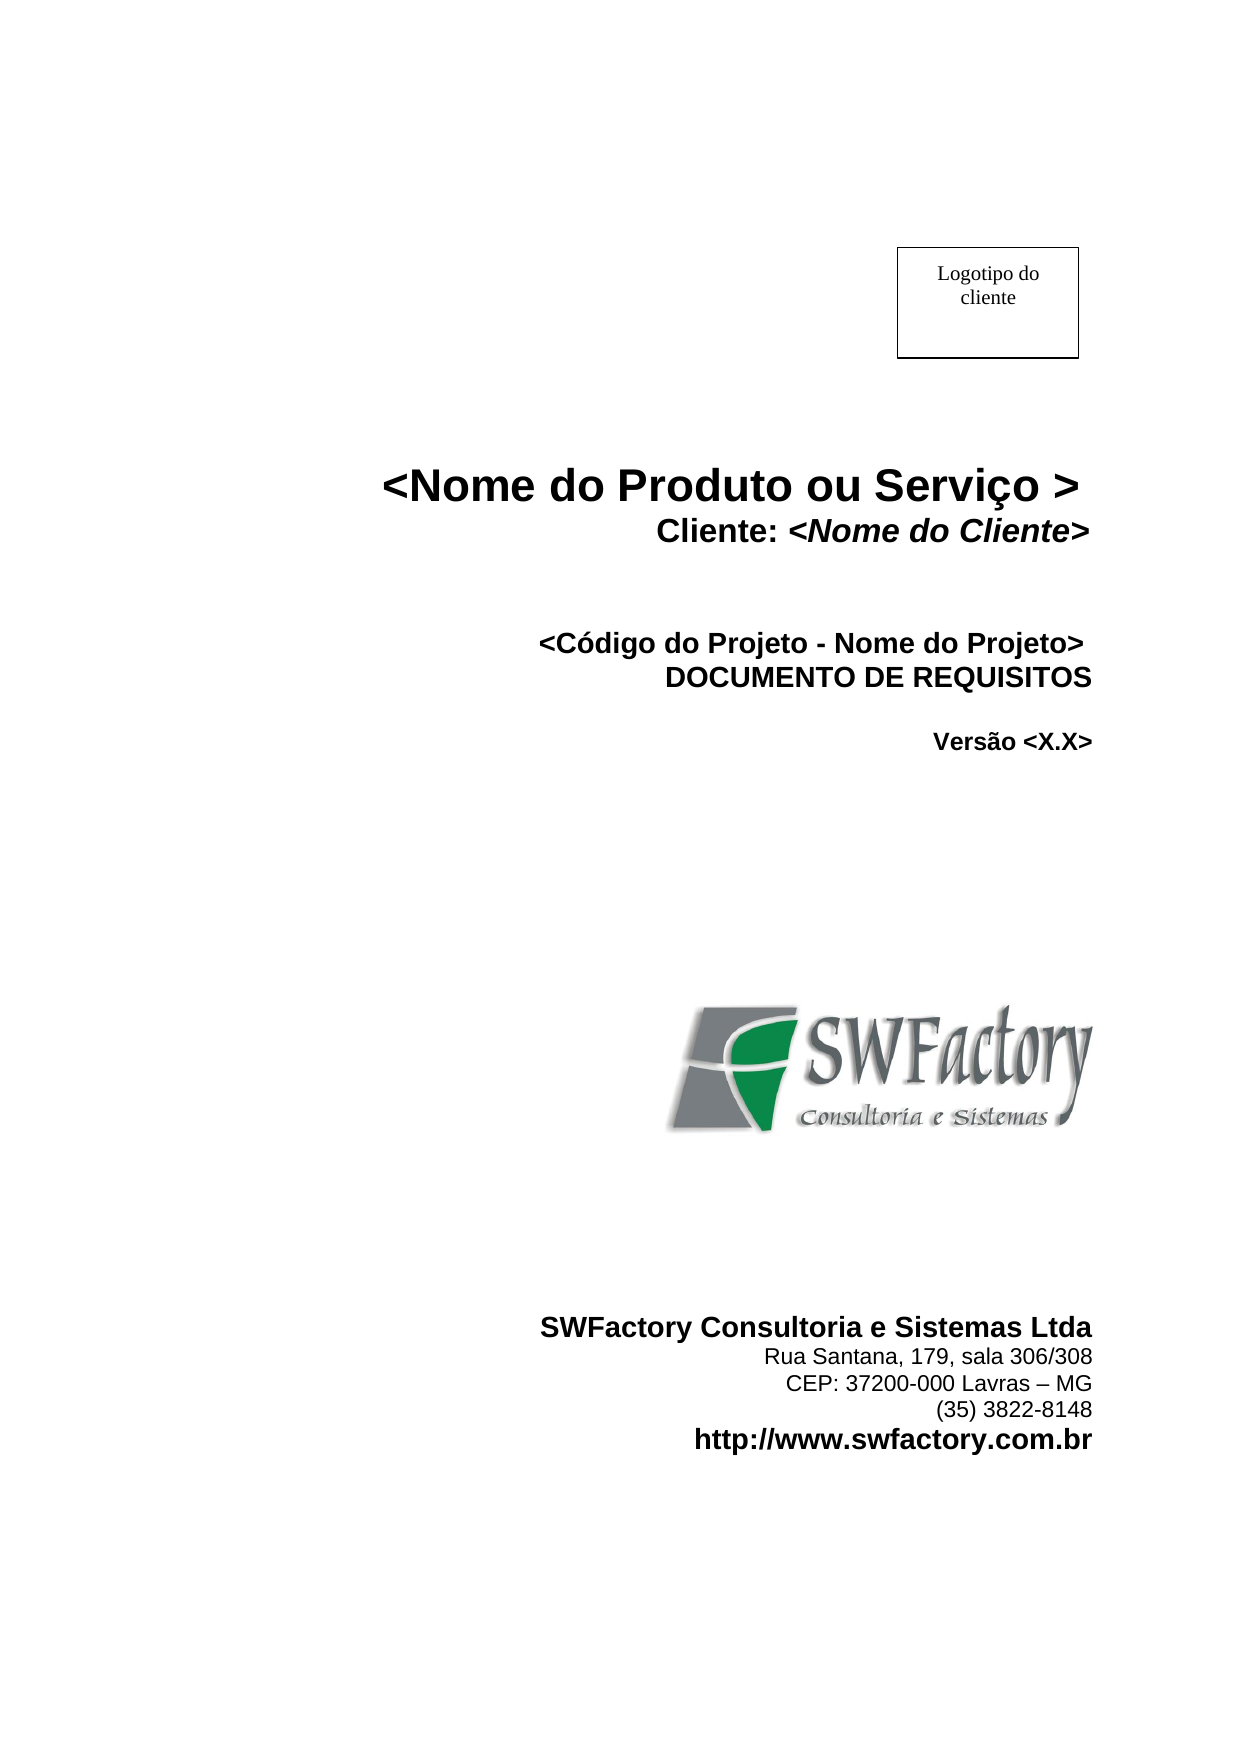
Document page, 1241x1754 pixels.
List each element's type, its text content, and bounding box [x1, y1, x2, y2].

text SWFactory Consultoria e Sistemas Ltda [148, 1310, 1092, 1343]
text <Código do Projeto - Nome do Projeto> DOCUMENTO DE REQUISITOS [148, 626, 1092, 693]
text (35) 3822-8148 http://www.swfactory.com.br [148, 1396, 1092, 1456]
picture [663, 1003, 1093, 1136]
text Rua Santana, 179, sala 306/308 [148, 1343, 1092, 1369]
text <Nome do Produto ou Serviço > Cliente: <Nome do Cliente> [148, 459, 1092, 550]
text CEP: 37200-000 Lavras – MG [148, 1369, 1092, 1396]
text Versão <X.X> [148, 727, 1092, 756]
